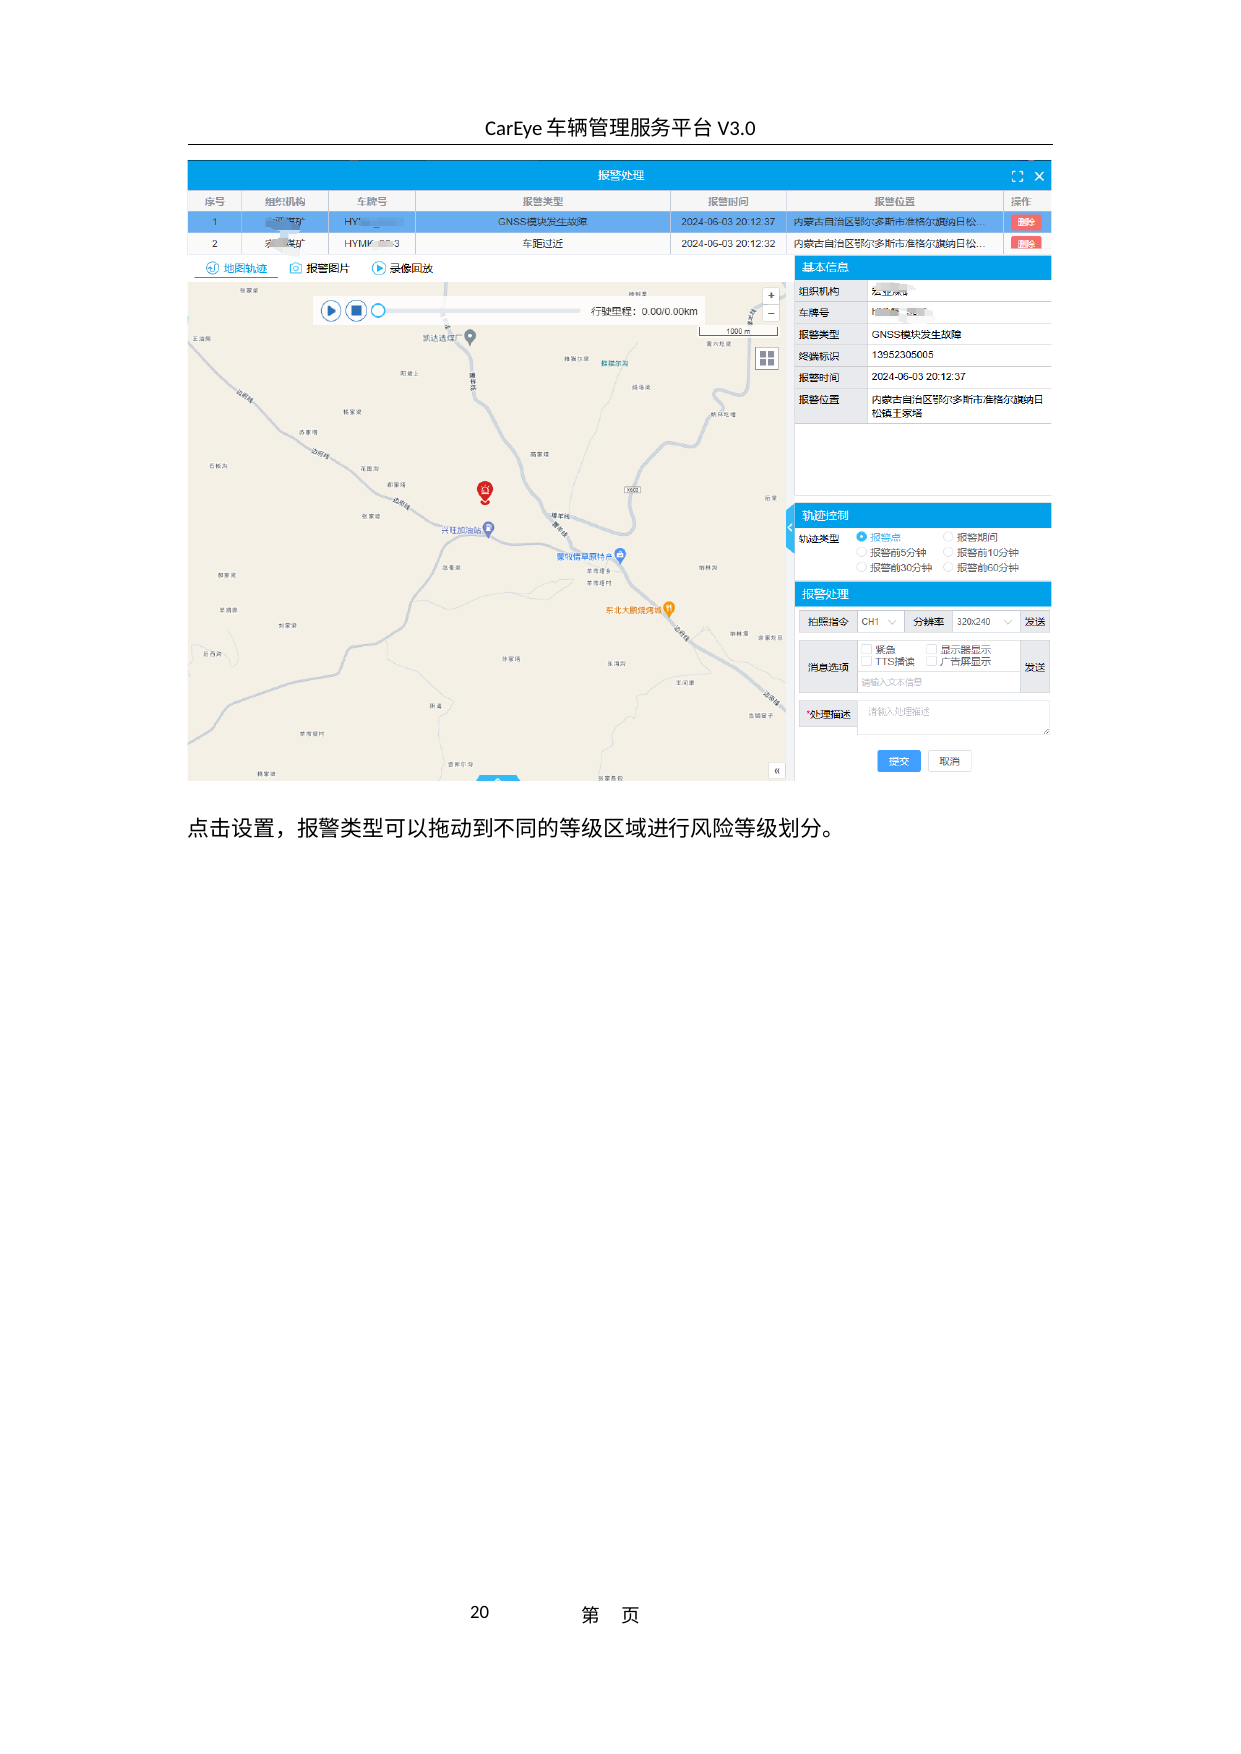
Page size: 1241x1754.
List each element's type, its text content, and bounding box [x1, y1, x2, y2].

text 点击设置，报警类型可以拖动到不同的等级区域进行风险等级划分。 [187, 810, 1053, 843]
picture [187, 191, 1052, 781]
